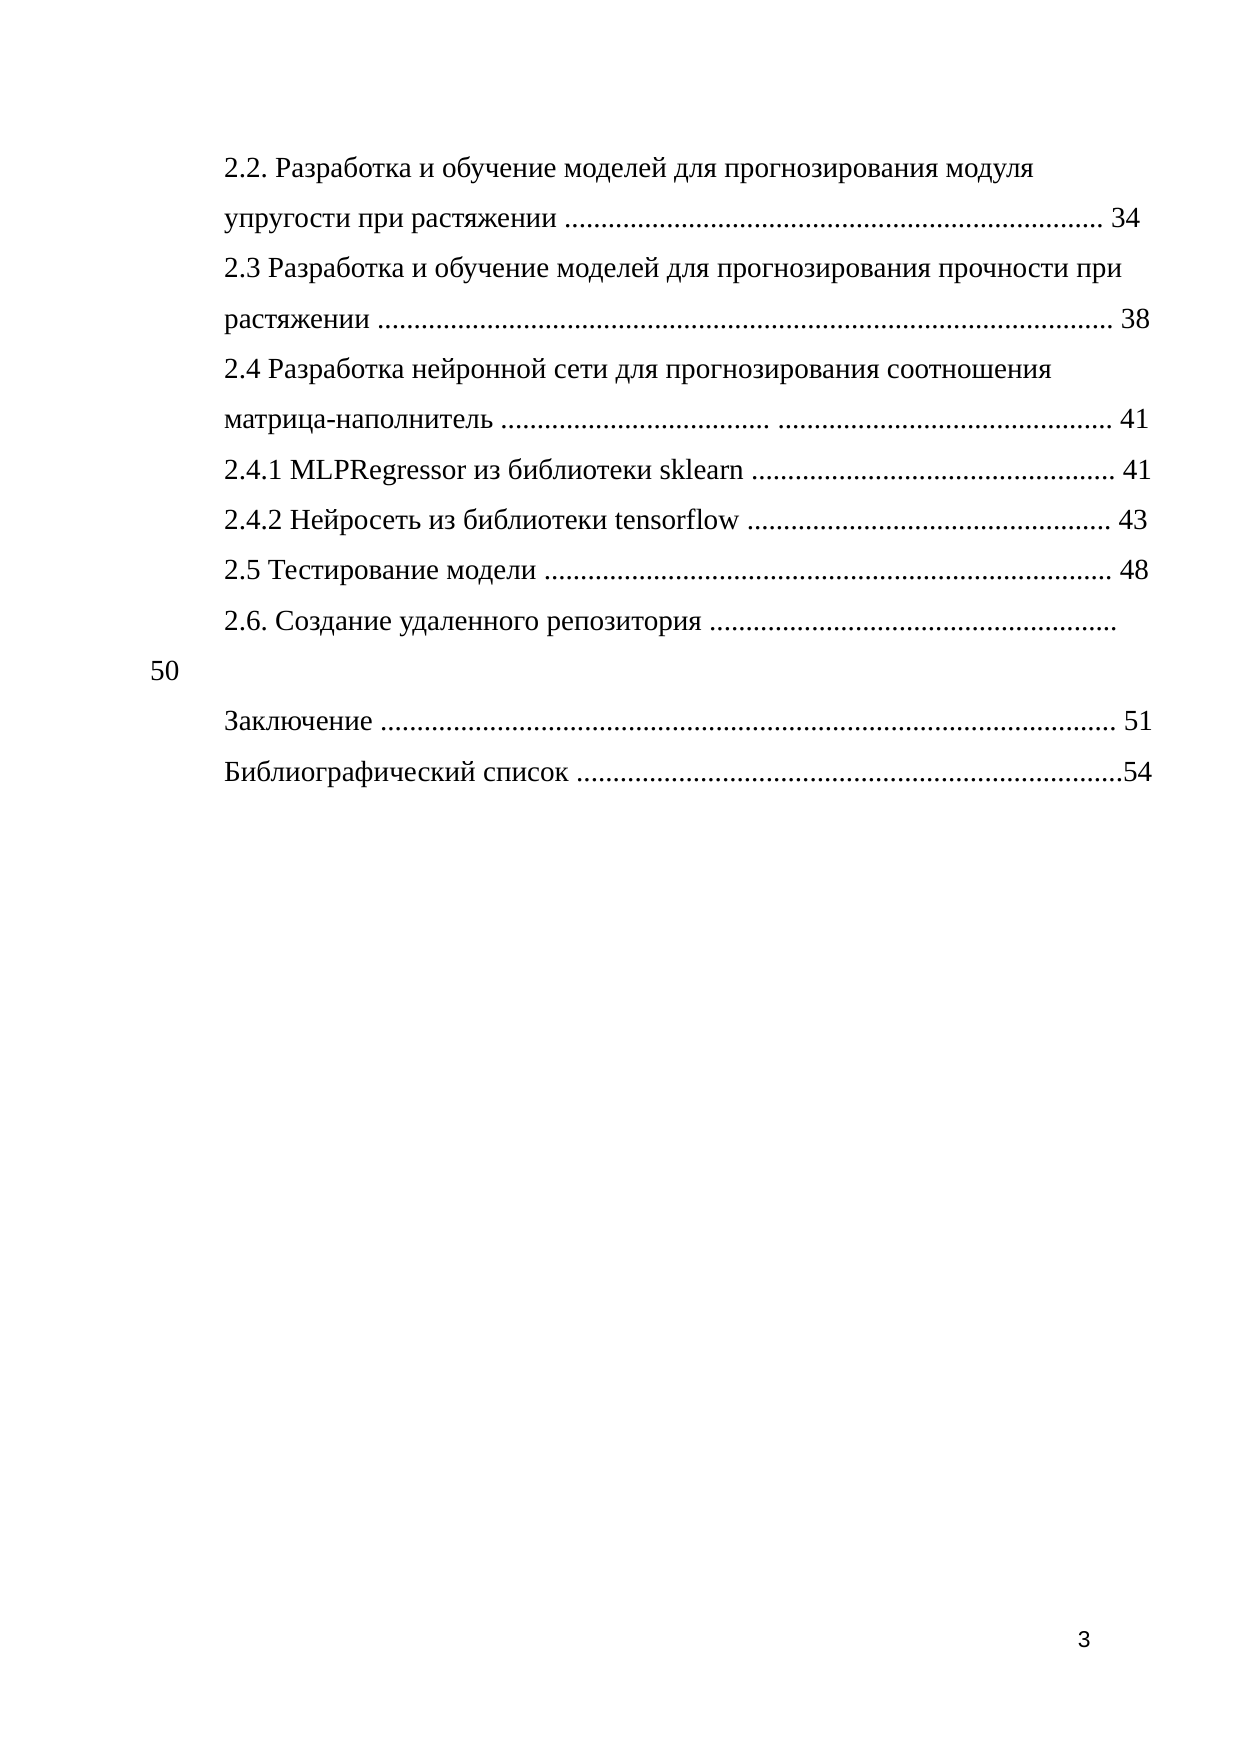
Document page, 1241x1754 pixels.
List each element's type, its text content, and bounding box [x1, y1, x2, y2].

text 2.2. Разработка и обучение моделей для прогнозирования модуля [150, 150, 1154, 183]
text 2.6. Создание удаленного репозитория ........................................................ 50 [150, 603, 1154, 687]
text Заключение ..................................................................................................... 51 [150, 703, 1154, 737]
text 2.3 Разработка и обучение моделей для прогнозирования прочности при [150, 251, 1154, 284]
text 2.5 Тестирование модели .............................................................................. 48 [150, 552, 1154, 586]
text 2.4.1 MLPRegressor из библиотеки sklearn .................................................. 41 [150, 452, 1154, 485]
text 2.4.2 Нейросеть из библиотеки tensorflow .................................................. 43 [150, 502, 1154, 536]
text 2.4 Разработка нейронной сети для прогнозирования соотношения [150, 351, 1154, 385]
text растяжении ..................................................................................................... 38 [150, 301, 1154, 334]
text матрица-наполнитель ..................................... .............................................. 41 [150, 402, 1154, 435]
text Библиографический список ...........................................................................54 [150, 754, 1154, 787]
text упругости при растяжении .......................................................................... 34 [150, 200, 1154, 234]
